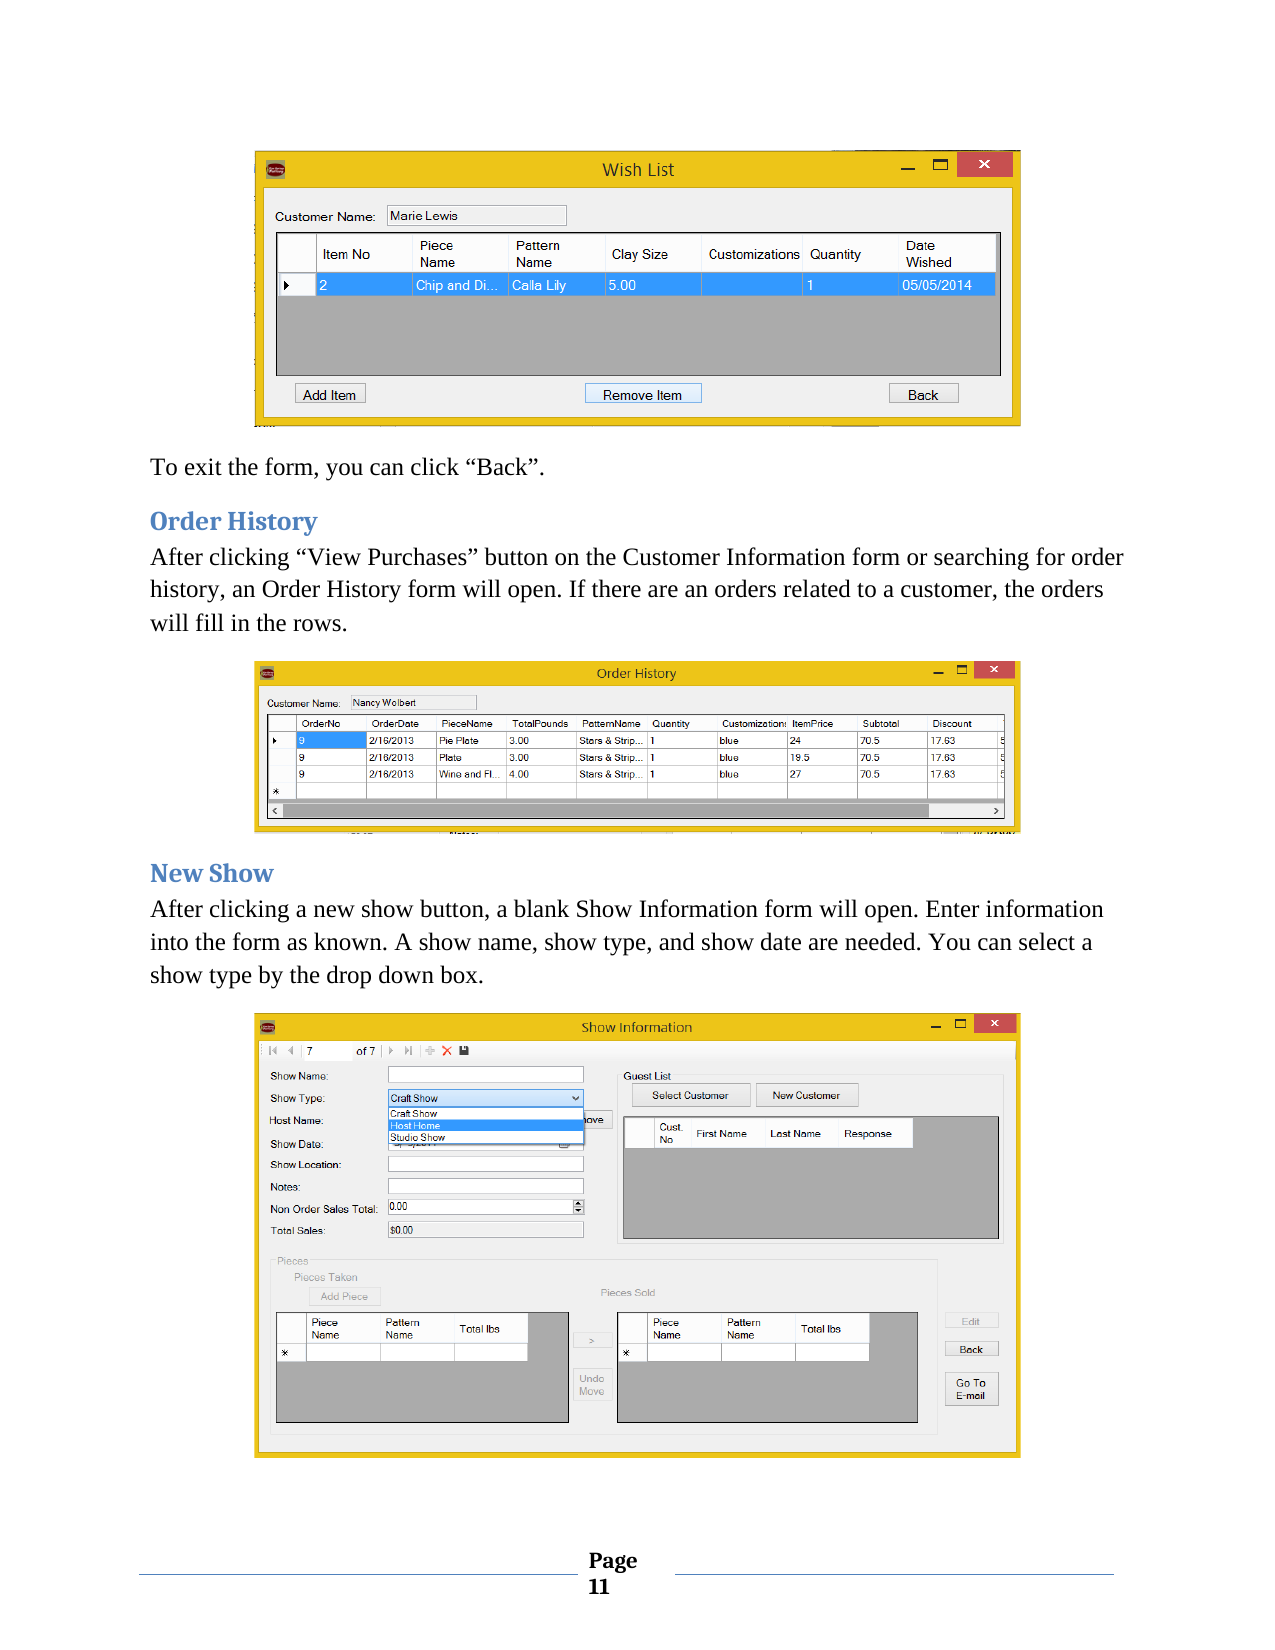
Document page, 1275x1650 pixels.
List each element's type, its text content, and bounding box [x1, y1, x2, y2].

text After clicking “View Purchases” button on the Customer Information form or searching for order history, an Order History form will open. If there are an orders related to a customer, the orders will fill in the rows. [150, 542, 1125, 636]
subtitle New Show [150, 858, 1125, 889]
text To exit the form, you can click “Back”. [150, 452, 1125, 481]
text After clicking a new show button, a blank Show Information form will open. Enter information into the form as known. A show name, show type, and show date are needed. You can select a show type by the drop down box. [150, 894, 1125, 989]
picture [254, 1013, 1021, 1458]
subtitle Order History [150, 506, 1125, 537]
picture [254, 661, 1021, 834]
picture [254, 150, 1021, 427]
